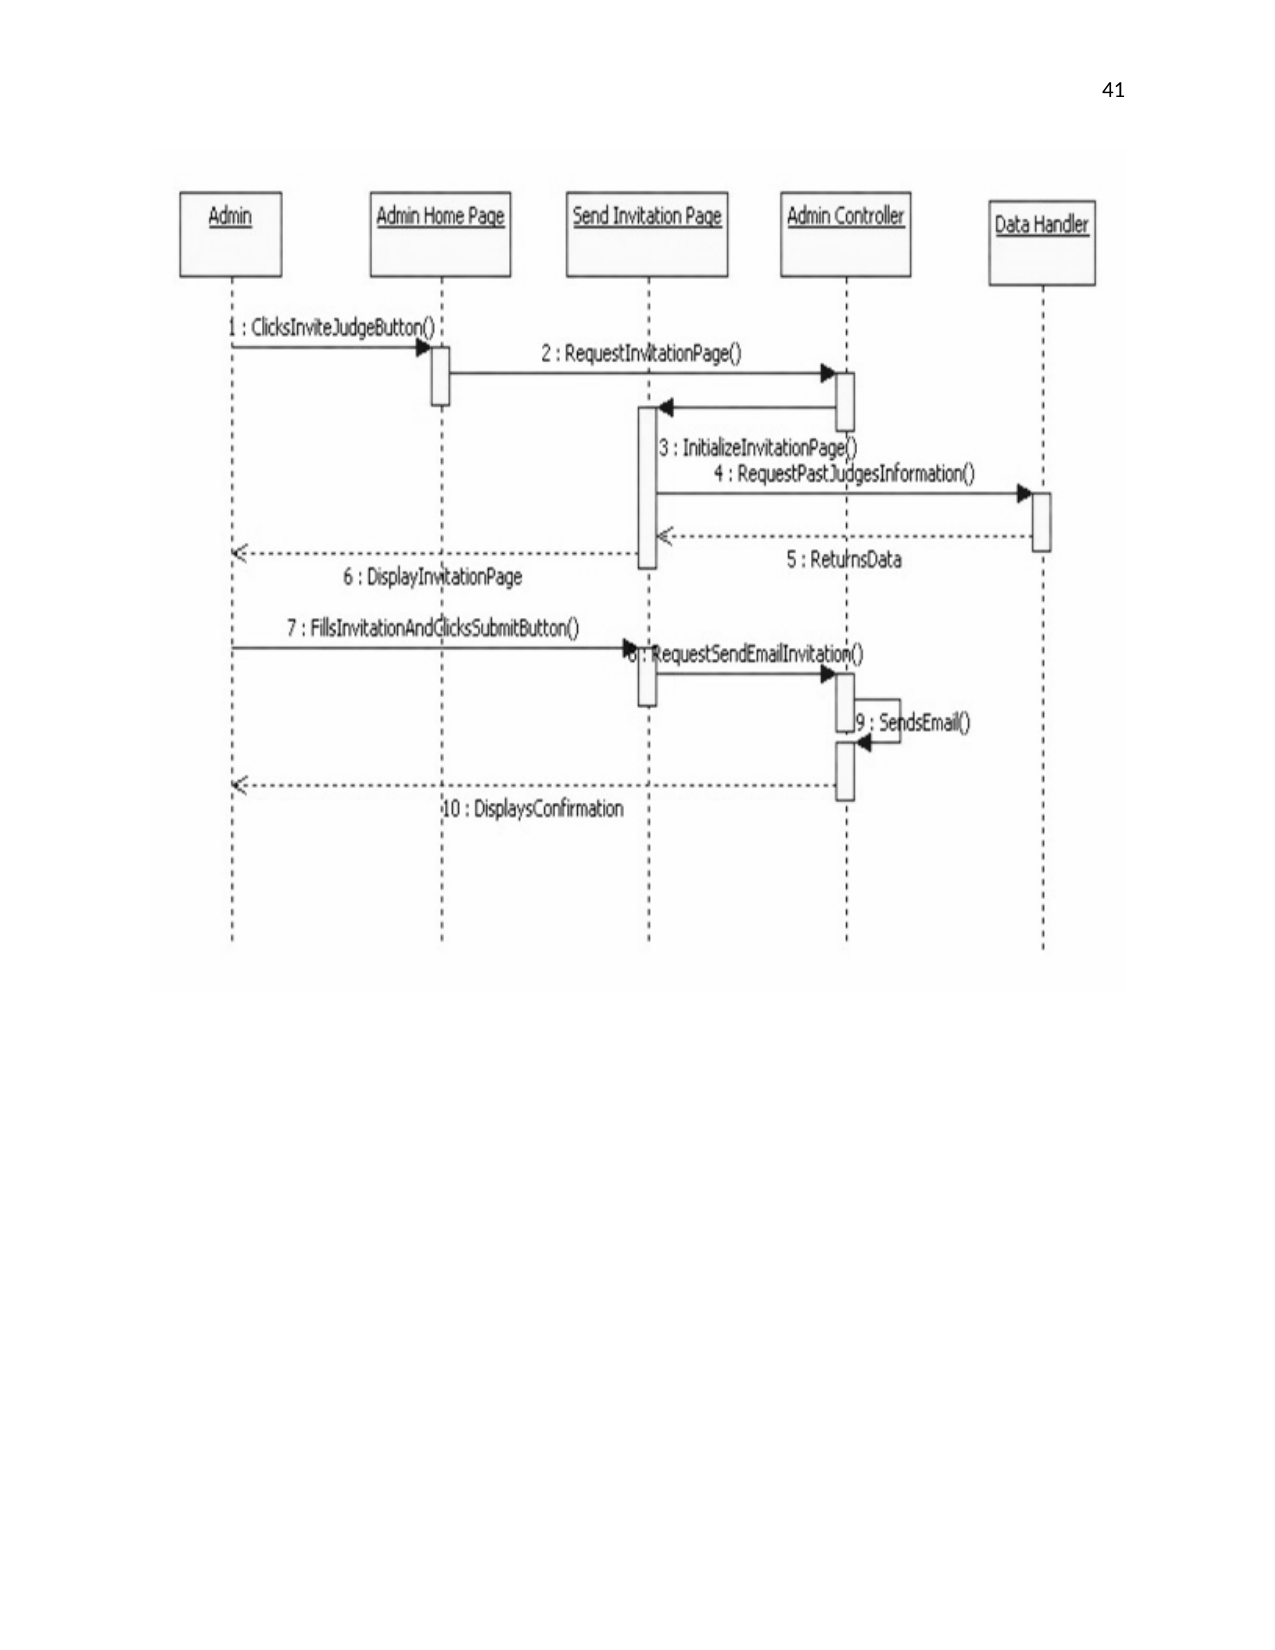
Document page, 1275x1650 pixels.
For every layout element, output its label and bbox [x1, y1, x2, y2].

picture [150, 149, 1126, 993]
